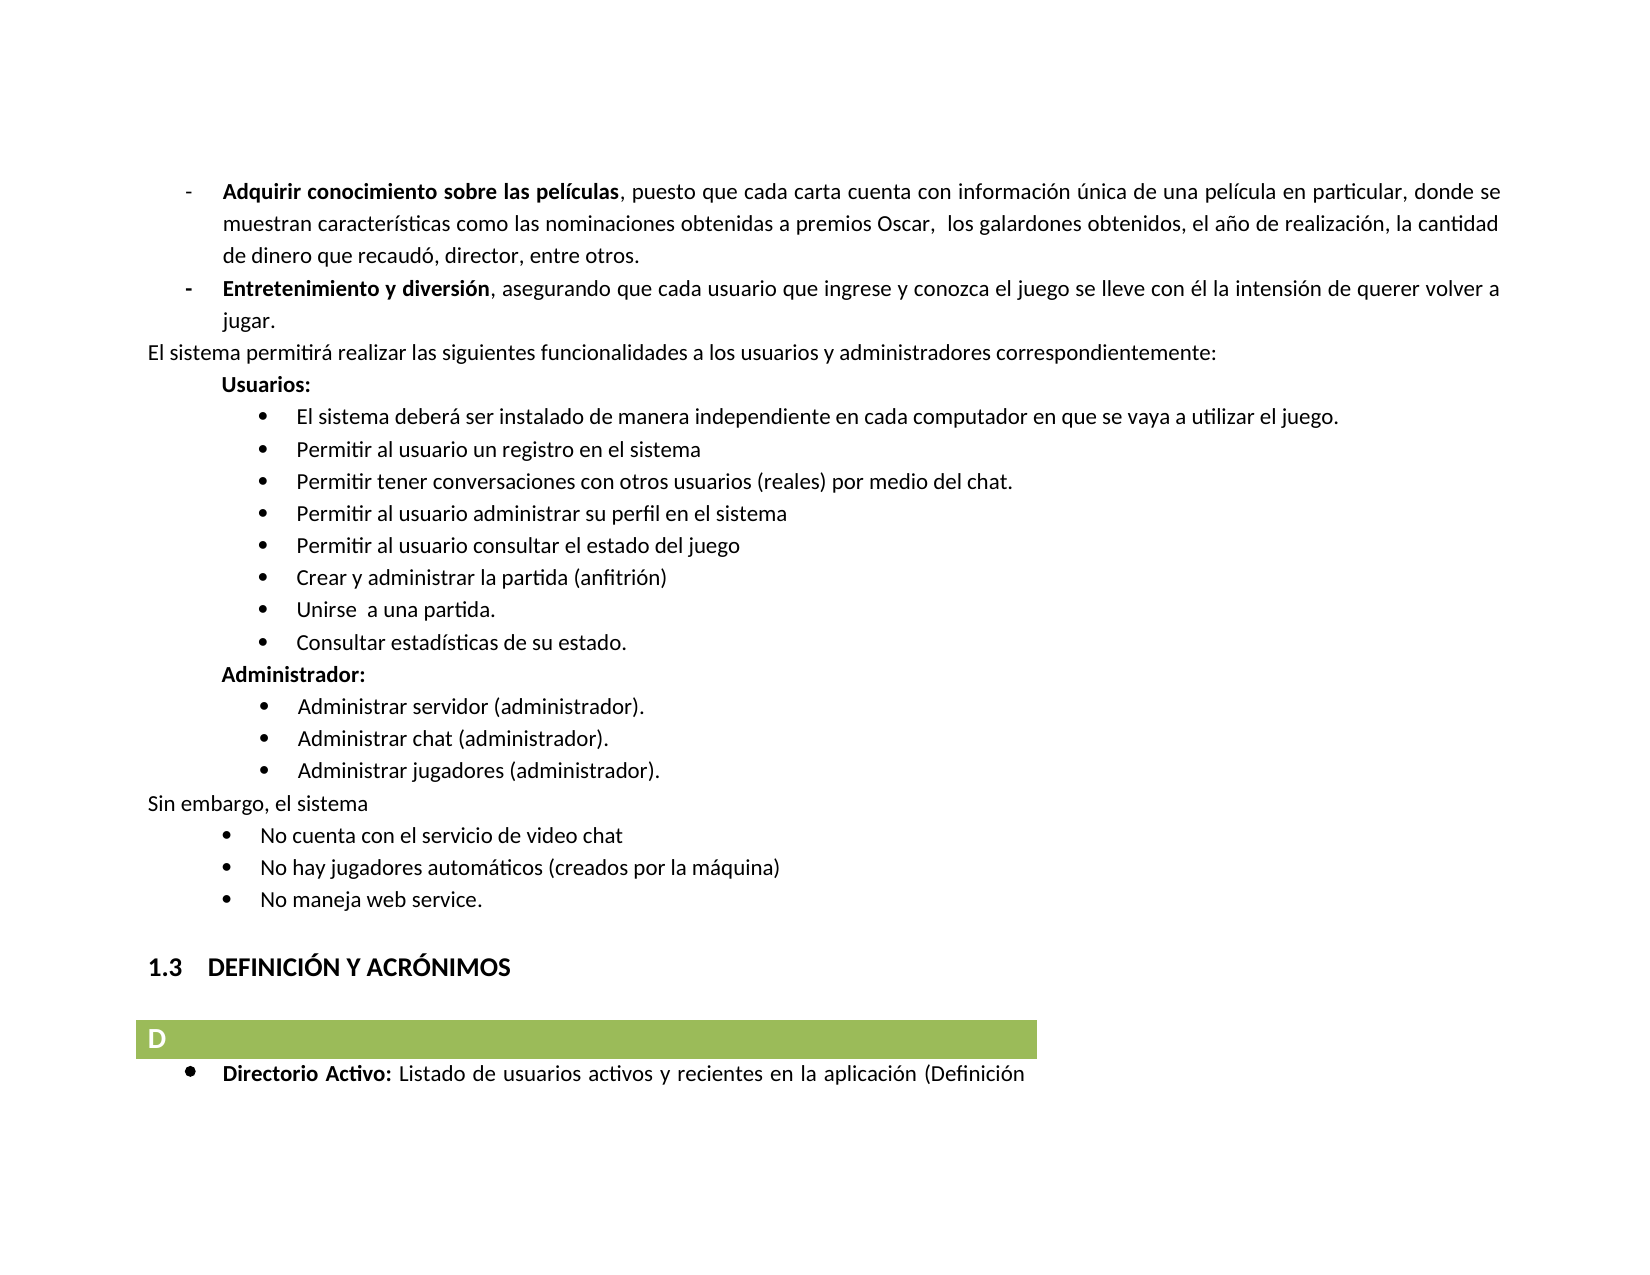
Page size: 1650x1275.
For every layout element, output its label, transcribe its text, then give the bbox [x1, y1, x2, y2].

text El sistema permitirá realizar las siguientes funcionalidades a los usuarios y administradores correspondientemente: [148, 338, 1502, 366]
list Consultar estadísticas de su estado. [259, 628, 1502, 656]
list Permitir al usuario un registro en el sistema [259, 435, 1502, 463]
table_header D [136, 1020, 1037, 1059]
list Unirse a una partida. [259, 596, 1502, 624]
subtitle DEFINICIÓN Y ACRÓNIMOS [148, 950, 1502, 983]
text Sin embargo, el sistema [148, 789, 1502, 817]
list Permitir tener conversaciones con otros usuarios (reales) por medio del chat. [259, 467, 1502, 495]
list Administrar jugadores (administrador). [260, 757, 1502, 784]
list No hay jugadores automáticos (creados por la máquina) [223, 853, 1502, 881]
list Entretenimiento y diversión, asegurando que cada usuario que ingrese y conozca el juego se lleve con él la intensión de querer volver a jugar. [185, 274, 1502, 334]
list Administrar chat (administrador). [260, 724, 1502, 752]
list Administrar servidor (administrador). [260, 692, 1502, 720]
list Permitir al usuario administrar su perfil en el sistema [259, 499, 1502, 527]
list No maneja web service. [223, 885, 1502, 913]
list Permitir al usuario consultar el estado del juego [259, 531, 1502, 559]
text Usuarios: [148, 370, 1502, 398]
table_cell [136, 1059, 1037, 1088]
list El sistema deberá ser instalado de manera independiente en cada computador en que se vaya a utilizar el juego. [259, 402, 1502, 431]
list Crear y administrar la partida (anfitrión) [259, 563, 1502, 591]
list Adquirir conocimiento sobre las películas, puesto que cada carta cuenta con información única de una película en particular, donde se muestran características como las nominaciones obtenidas a premios Oscar, los galardones obtenidos, el año de realización, la cantidad de dinero que recaudó, director, entre otros. [185, 177, 1502, 269]
text Administrador: [148, 660, 1502, 688]
list No cuenta con el servicio de video chat [223, 821, 1502, 849]
